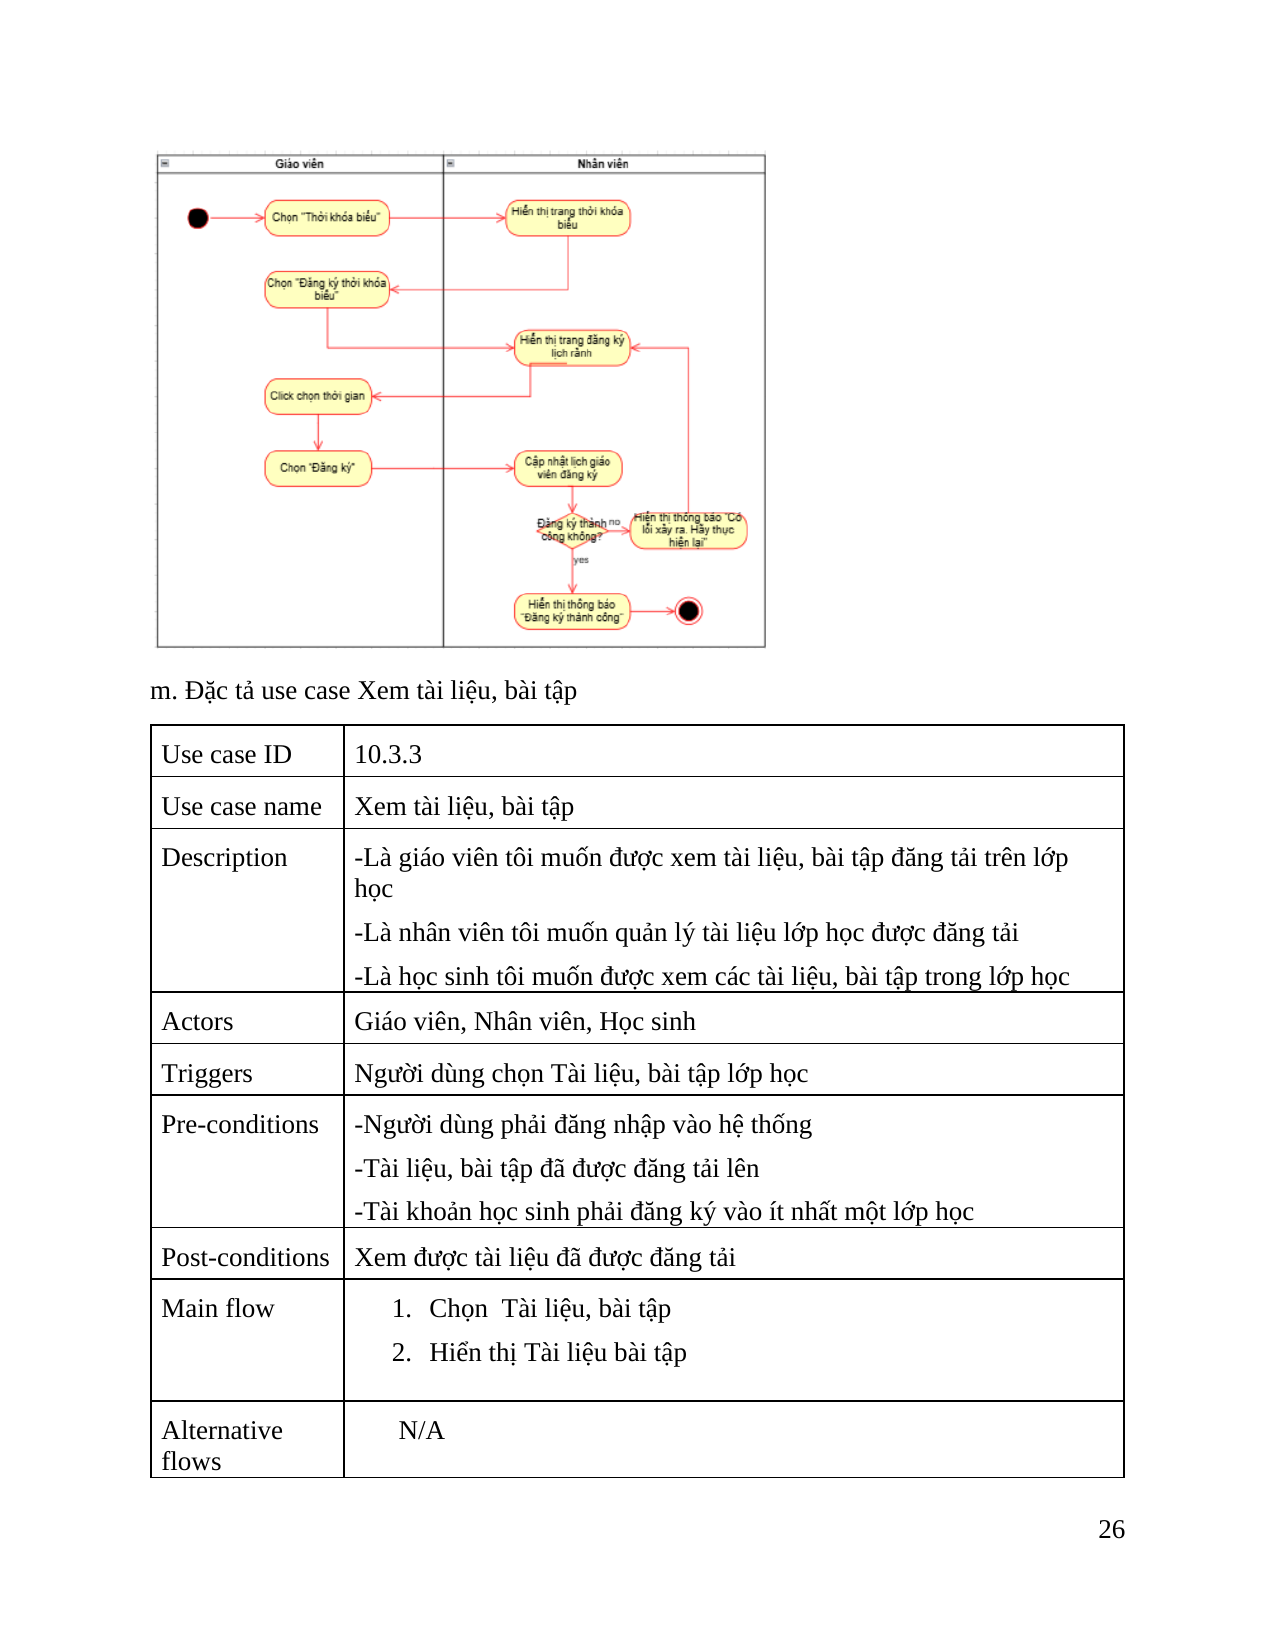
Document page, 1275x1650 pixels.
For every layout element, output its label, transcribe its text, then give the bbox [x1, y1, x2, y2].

text m. Đặc tả use case Xem tài liệu, bài tập [150, 674, 1125, 705]
picture [150, 150, 767, 655]
table_cell Main flow [152, 1280, 343, 1400]
table_cell Pre-conditions [152, 1096, 343, 1227]
table_cell -Là giáo viên tôi muốn được xem tài liệu, bài tập đăng tải trên lớp học -Là nhân viên tôi muốn quản lý tài liệu lớp học được đăng tải -Là học sinh tôi muốn được xem các tài liệu, bài tập trong lớp học [345, 829, 1123, 991]
table_cell Alternative flows [152, 1402, 343, 1476]
table_cell Description [152, 829, 343, 991]
table_cell Triggers [152, 1044, 343, 1094]
table_cell Xem tài liệu, bài tập [345, 777, 1123, 827]
table_cell Use case name [152, 777, 343, 827]
table_cell Giáo viên, Nhân viên, Học sinh [345, 993, 1123, 1043]
table_cell Actors [152, 993, 343, 1043]
table_cell 1. Chọn Tài liệu, bài tập 2. Hiển thị Tài liệu bài tập [345, 1280, 1123, 1400]
table_cell Post-conditions [152, 1228, 343, 1278]
table_header 10.3.3 [345, 726, 1123, 776]
table_cell Người dùng chọn Tài liệu, bài tập lớp học [345, 1044, 1123, 1094]
table_header Use case ID [152, 726, 343, 776]
table_cell N/A [345, 1402, 1123, 1476]
table_cell -Người dùng phải đăng nhập vào hệ thống -Tài liệu, bài tập đã được đăng tải lên -Tài khoản học sinh phải đăng ký vào ít nhất một lớp học [345, 1096, 1123, 1227]
table_cell Xem được tài liệu đã được đăng tải [345, 1228, 1123, 1278]
